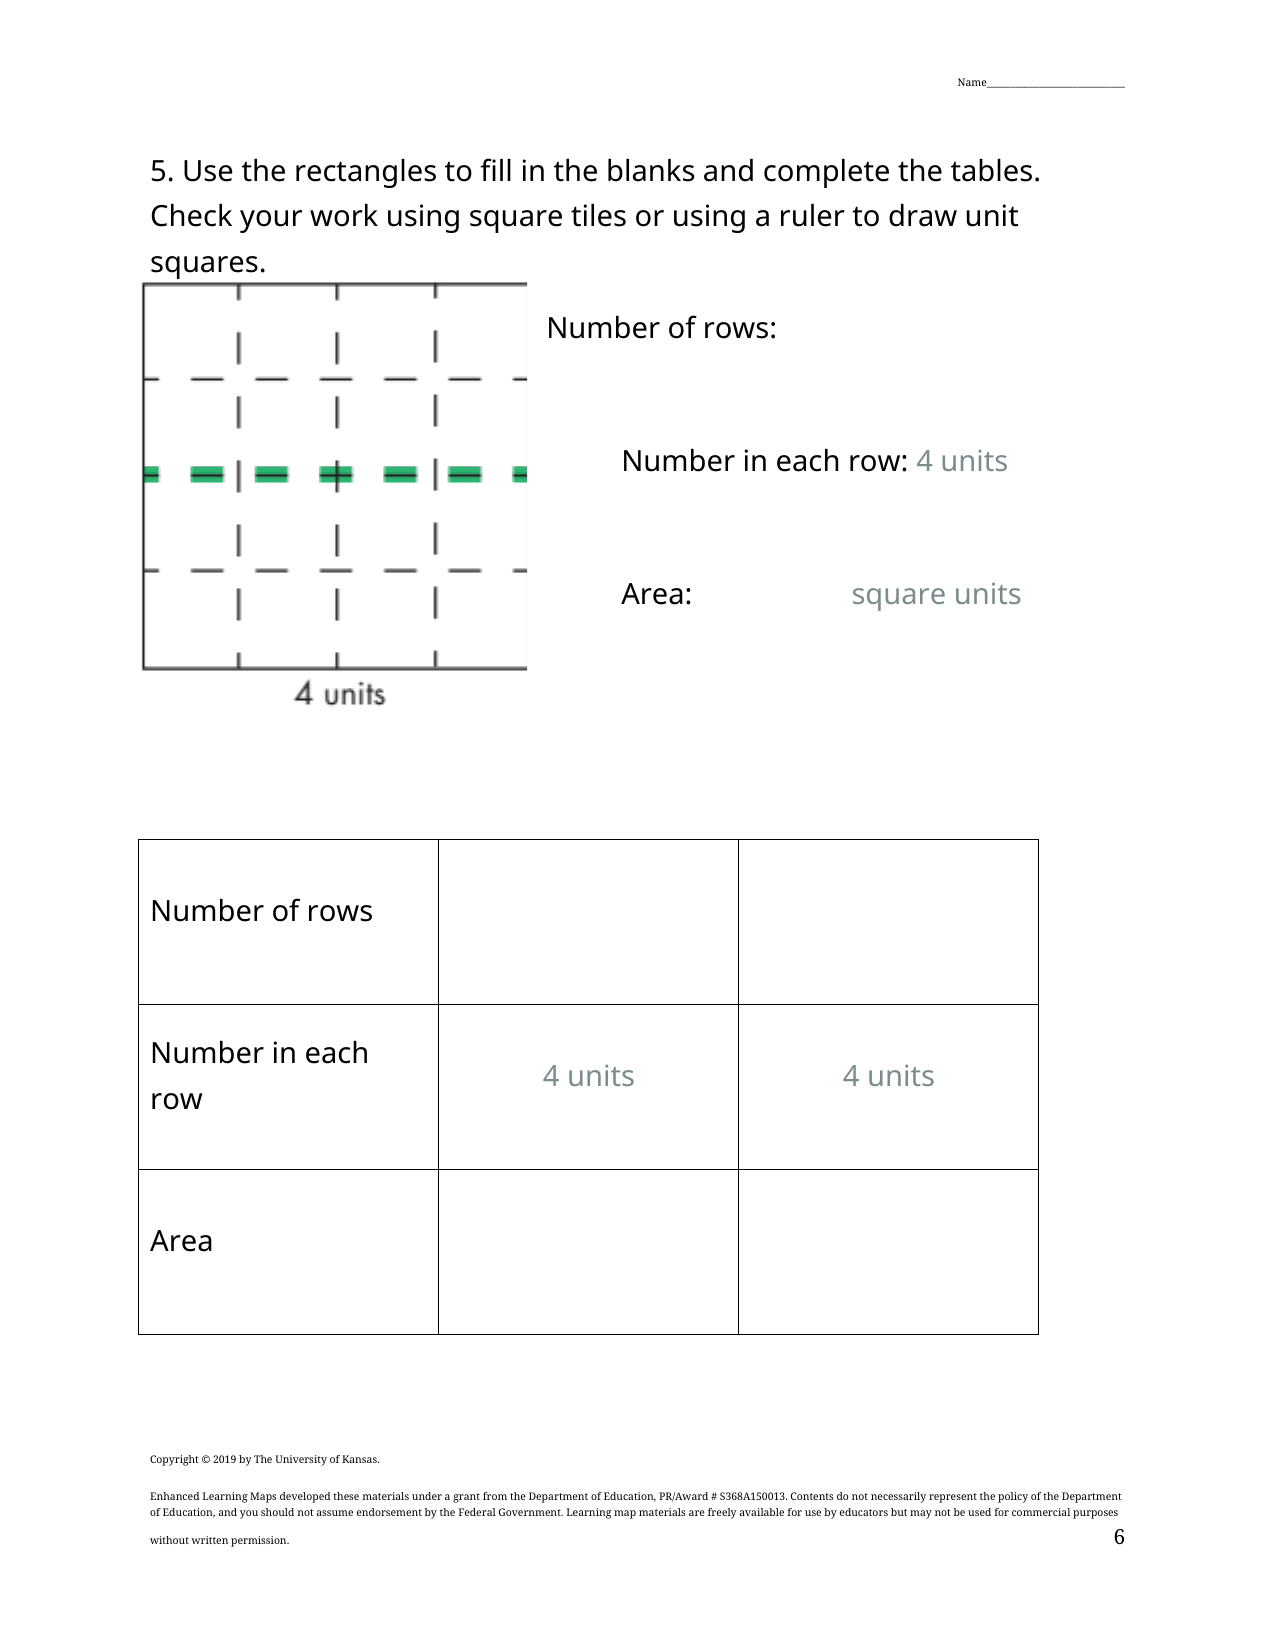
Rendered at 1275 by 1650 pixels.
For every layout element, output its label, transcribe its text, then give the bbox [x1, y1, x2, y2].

table_cell Number in each row [139, 1005, 438, 1169]
text Number of rows: [528, 308, 1125, 347]
text Area: square units [528, 573, 1125, 613]
table_cell [739, 1170, 1038, 1334]
table_cell [439, 1170, 738, 1334]
text Number in each row: 4 units [225, 441, 527, 480]
table_cell 4 units [439, 1005, 738, 1169]
table_header [739, 840, 1038, 1004]
text Number in each row: 4 units [528, 441, 1125, 480]
table_cell Area [139, 1170, 438, 1334]
text Area: square units [225, 573, 527, 613]
table_header Number of rows [139, 840, 438, 1004]
text 5. Use the rectangles to fill in the blanks and complete the tables. Check your work using square tiles or using a ruler to draw unit squares. [150, 150, 1125, 281]
text Number of rows: [150, 308, 527, 347]
table_cell 4 units [739, 1005, 1038, 1169]
table_header [439, 840, 738, 1004]
